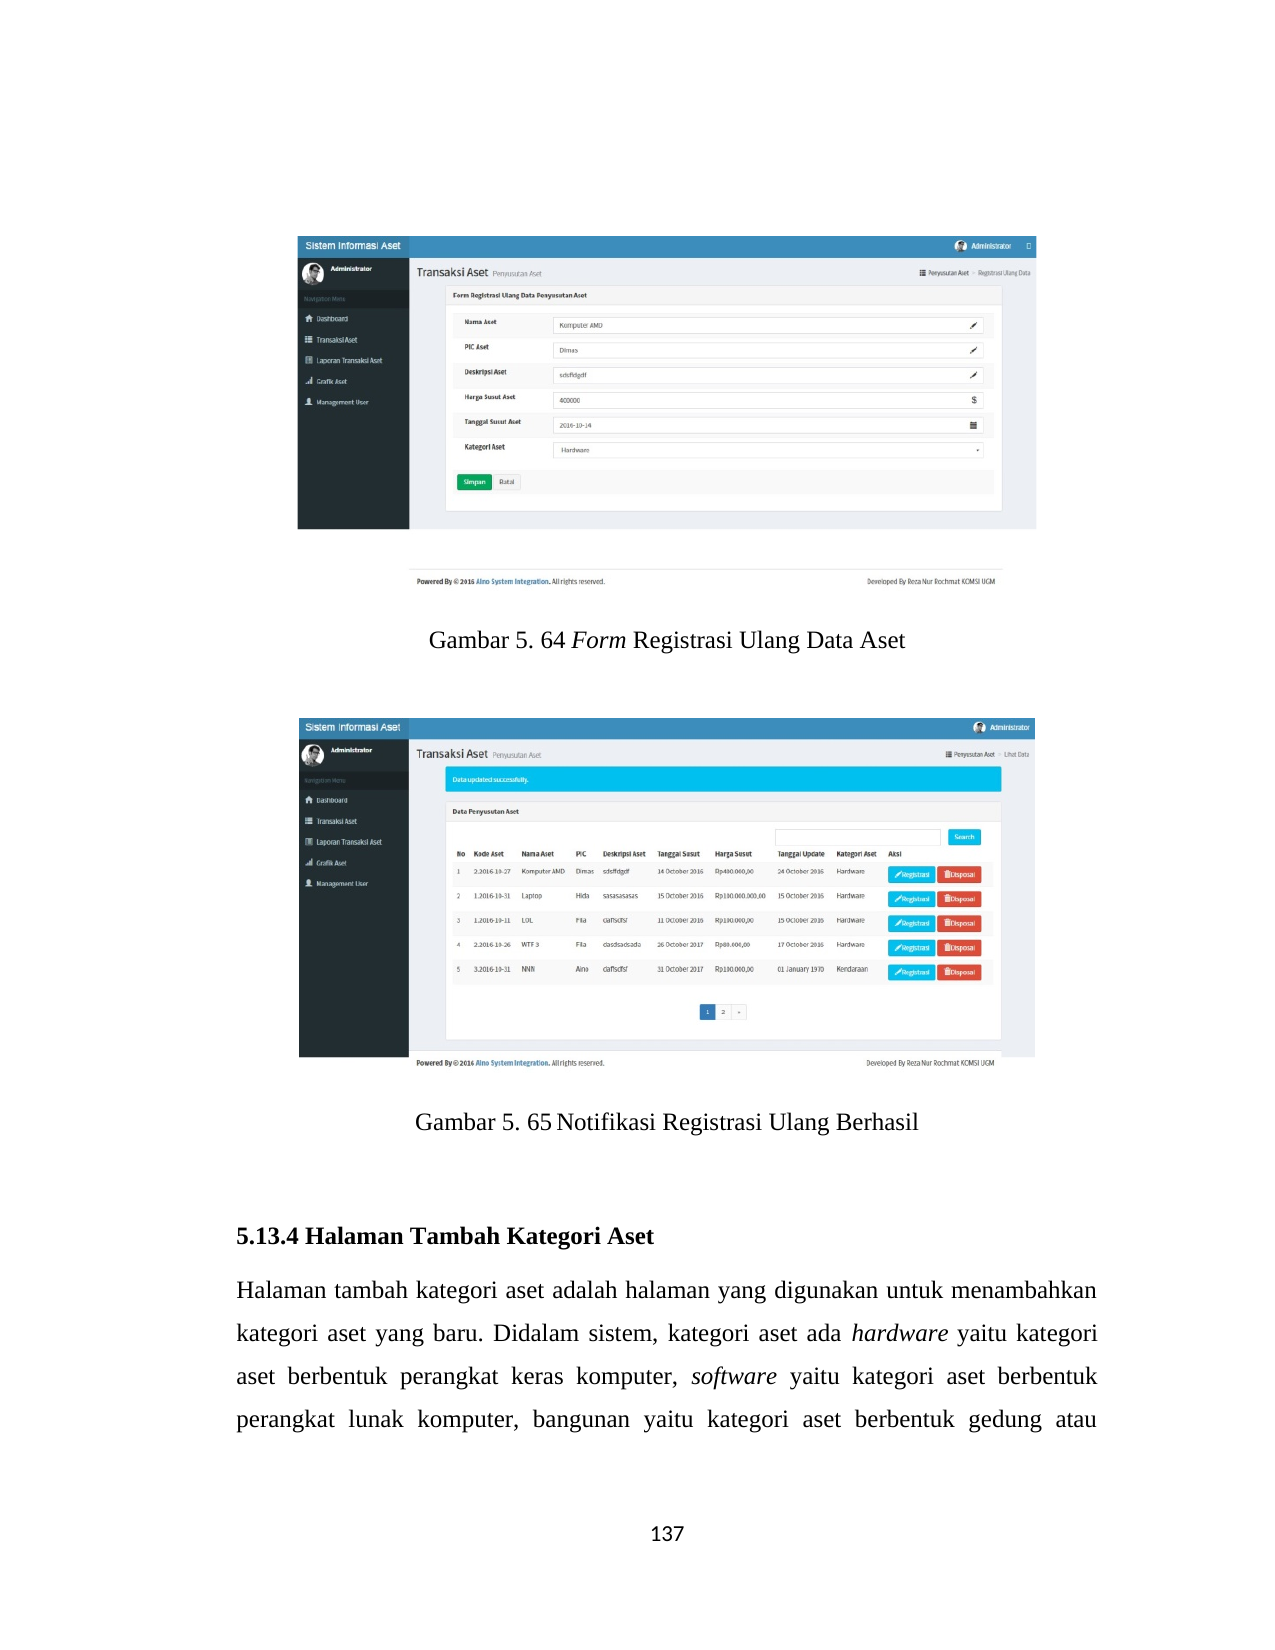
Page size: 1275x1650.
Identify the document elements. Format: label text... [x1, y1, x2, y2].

text Gambar 5. 65 Notifikasi Registrasi Ulang Berhasil [236, 1107, 1098, 1136]
picture [297, 236, 1037, 591]
text 5.13.4 Halaman Tambah Kategori Aset [236, 1221, 1098, 1249]
text Gambar 5. 64 Form Registrasi Ulang Data Aset [236, 625, 1098, 654]
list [236, 1275, 1098, 1433]
picture [299, 718, 1035, 1073]
